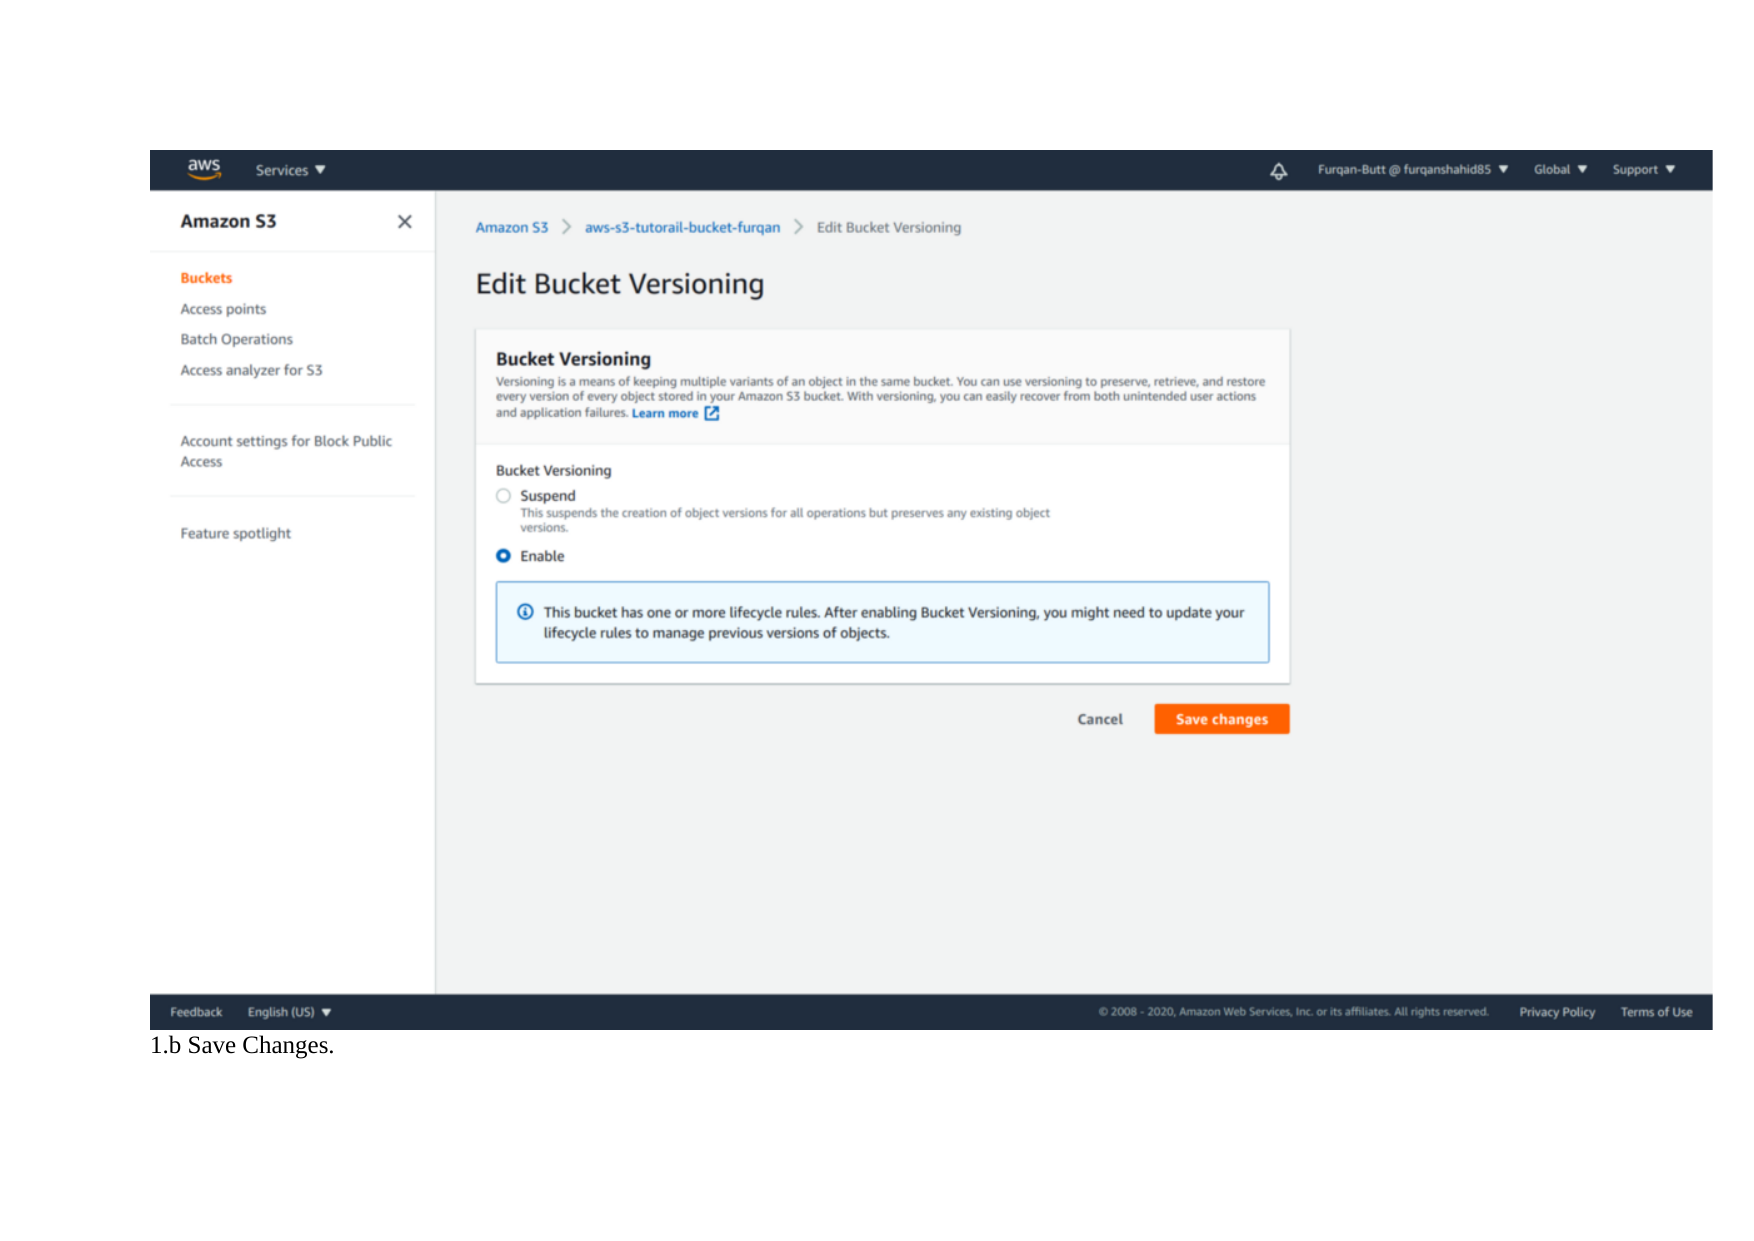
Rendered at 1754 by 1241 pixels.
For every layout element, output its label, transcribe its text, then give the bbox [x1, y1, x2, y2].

picture [150, 150, 1713, 1030]
text 1.b Save Changes. [150, 1030, 1604, 1059]
